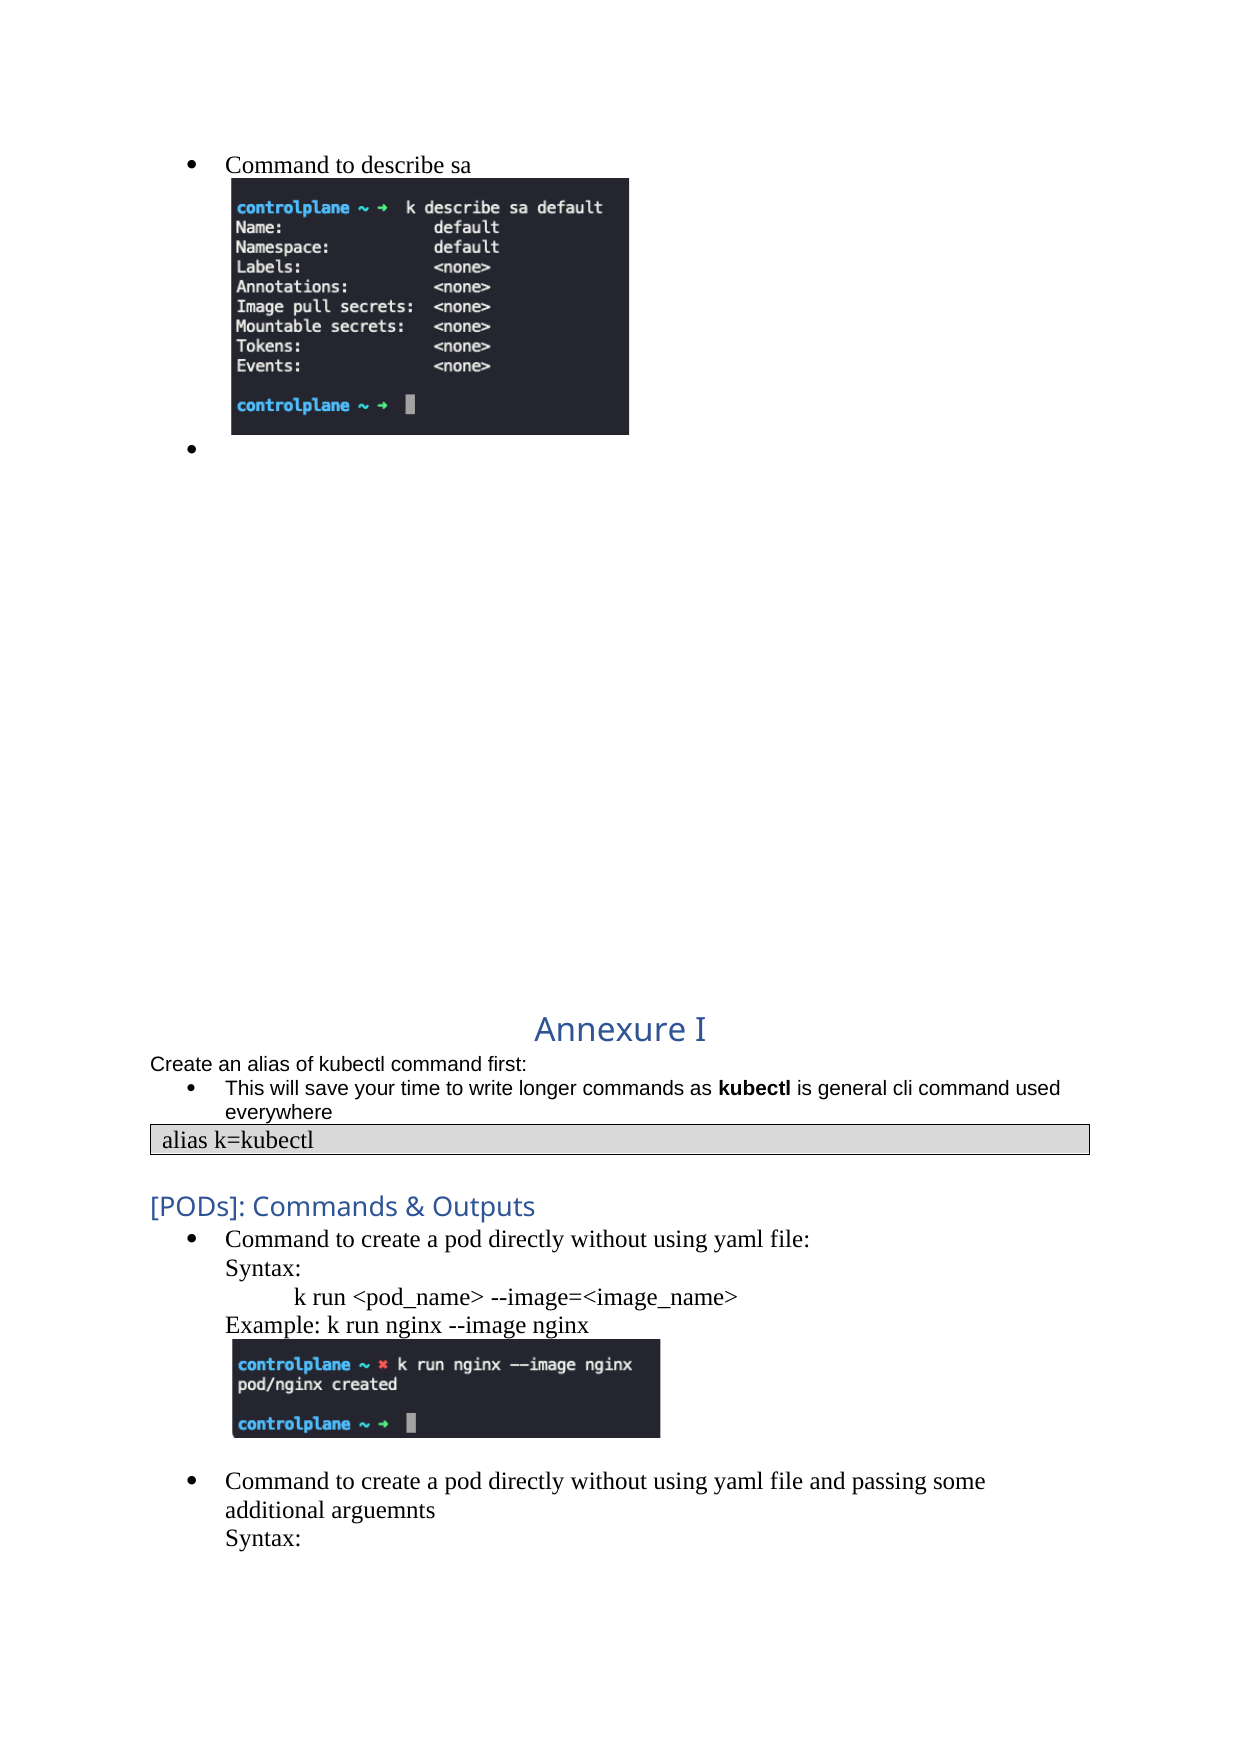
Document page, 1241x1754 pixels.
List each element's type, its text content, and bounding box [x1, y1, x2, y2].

list Command to create a pod directly without using yaml file and passing some additional arguemnts Syntax: [187, 1466, 1090, 1552]
subtitle [PODs]: Commands & Outputs [150, 1187, 1090, 1224]
list This will save your time to write longer commands as kubectl is general cli command used everywhere [187, 1076, 1090, 1124]
table_header alias k=kubectl [151, 1125, 1089, 1153]
list Command to create a pod directly without using yaml file: [187, 1224, 1090, 1253]
subtitle Annexure I [150, 1006, 1090, 1052]
list Syntax: k run <pod_name> --image=<image_name> Example: k run nginx --image nginx [225, 1253, 1090, 1339]
picture [225, 1339, 661, 1438]
picture [225, 178, 630, 435]
text Create an alias of kubectl command first: [150, 1052, 1090, 1076]
